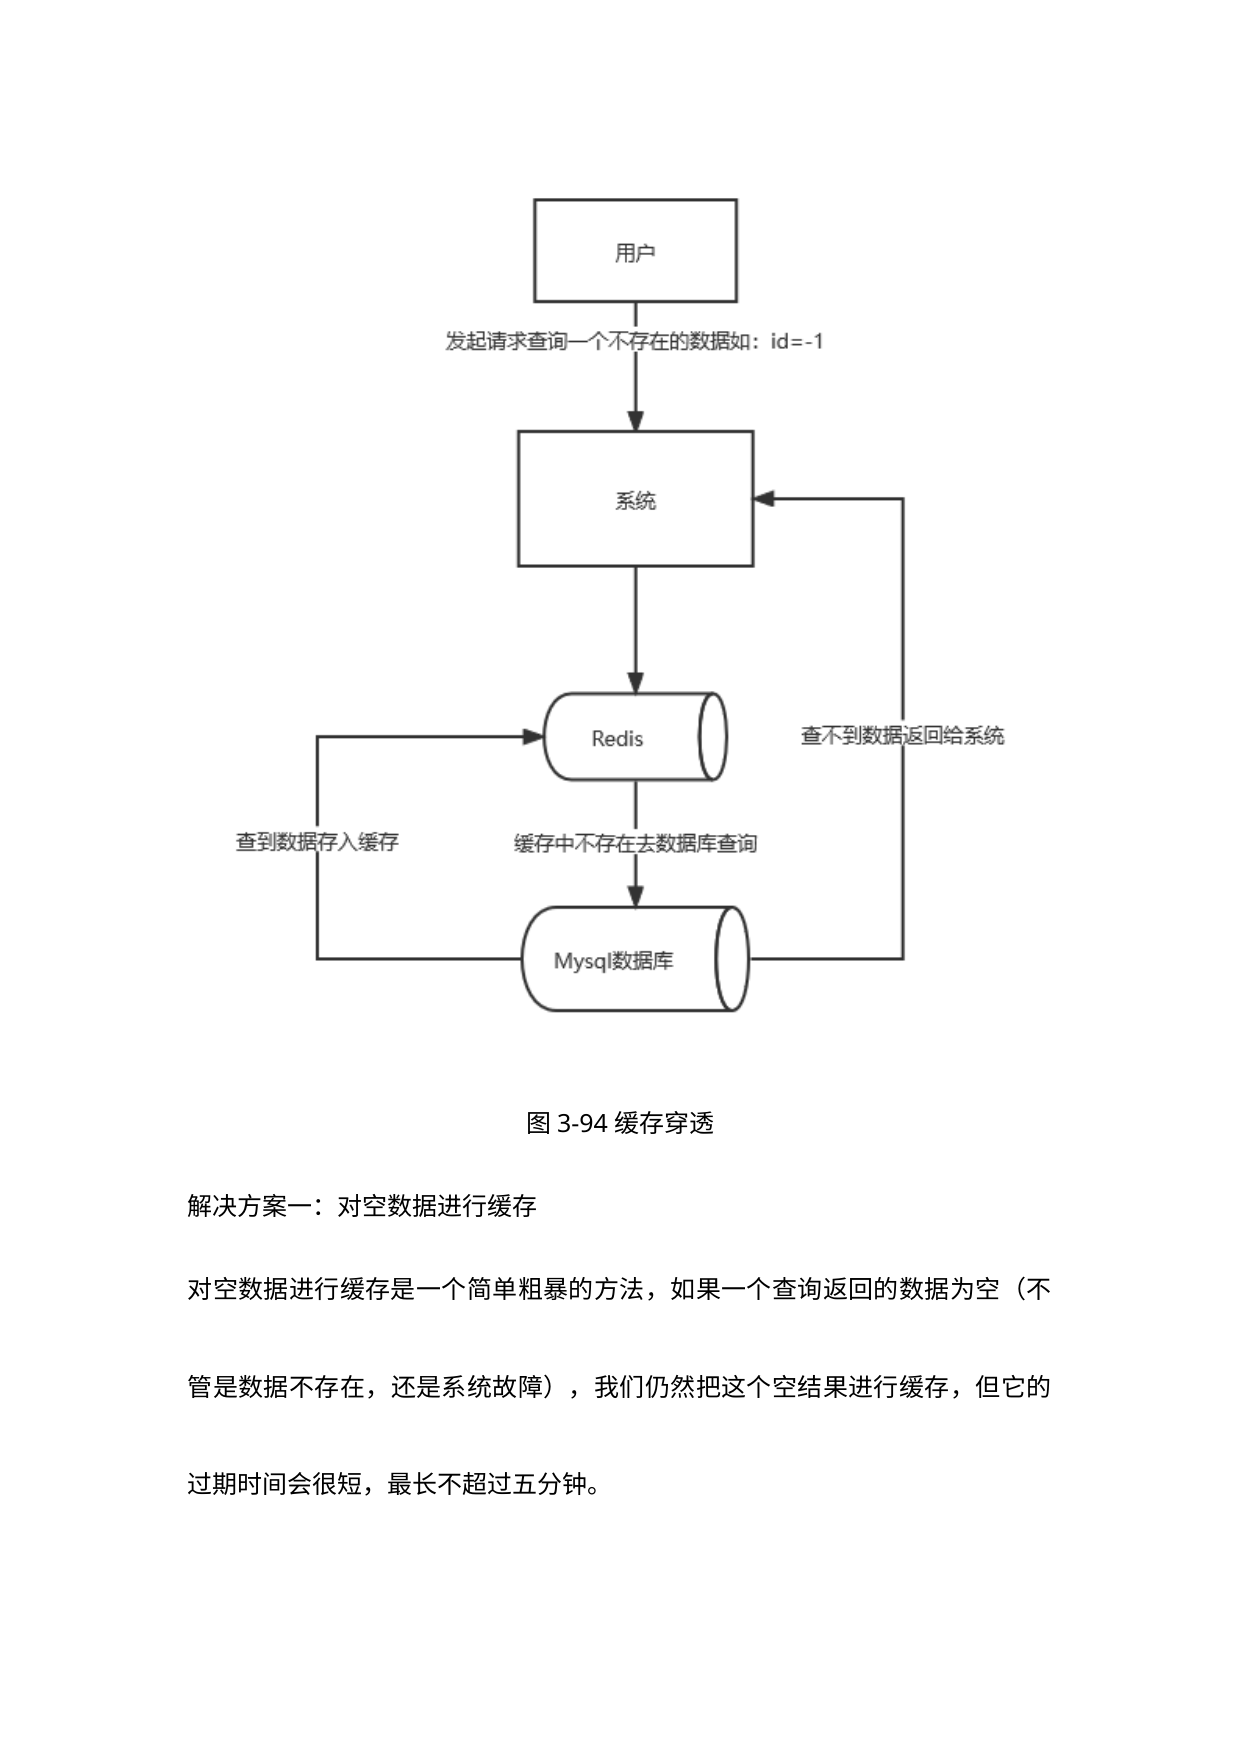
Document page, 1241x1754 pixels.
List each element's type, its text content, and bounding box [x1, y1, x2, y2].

picture [213, 162, 1027, 1050]
text 对空数据进行缓存是一个简单粗暴的方法，如果一个查询返回的数据为空（不管是数据不存在，还是系统故障），我们仍然把这个空结果进行缓存，但它的过期时间会很短，最长不超过五分钟。 [187, 1255, 1053, 1515]
text 解决方案一：对空数据进行缓存 [187, 1172, 1053, 1237]
